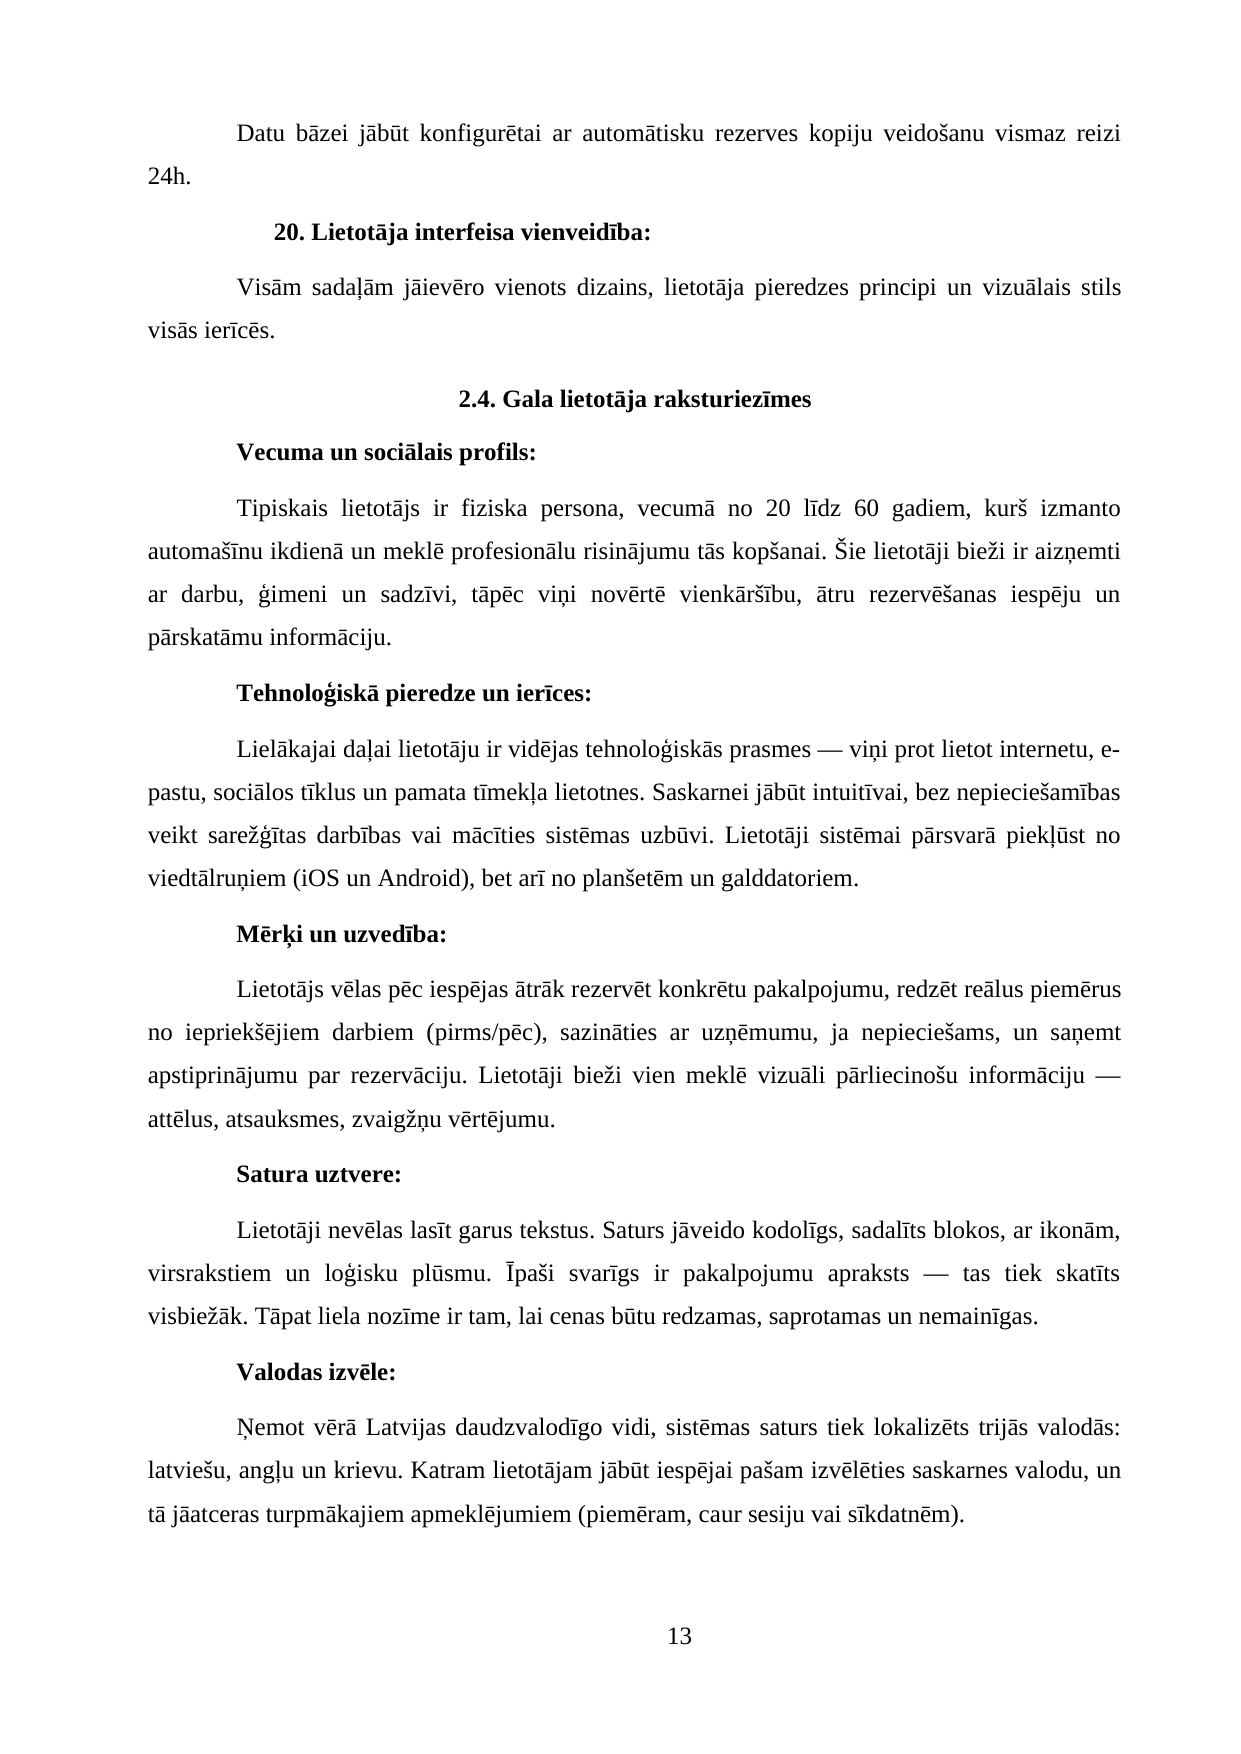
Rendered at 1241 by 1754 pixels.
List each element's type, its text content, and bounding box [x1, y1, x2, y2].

text Satura uztvere: [148, 1159, 1122, 1188]
text Lietotāji nevēlas lasīt garus tekstus. Saturs jāveido kodolīgs, sadalīts blokos, ar ikonām, virsrakstiem un loģisku plūsmu. Īpaši svarīgs ir pakalpojumu apraksts — tas tiek skatīts visbiežāk. Tāpat liela nozīme ir tam, lai cenas būtu redzamas, saprotamas un nemainīgas. [148, 1215, 1122, 1330]
text Lietotājs vēlas pēc iespējas ātrāk rezervēt konkrētu pakalpojumu, redzēt reālus piemērus no iepriekšējiem darbiem (pirms/pēc), sazināties ar uzņēmumu, ja nepieciešams, un saņemt apstiprinājumu par rezervāciju. Lietotāji bieži vien meklē vizuāli pārliecinošu informāciju — attēlus, atsauksmes, zvaigžņu vērtējumu. [148, 974, 1122, 1132]
text Vecuma un sociālais profils: [148, 437, 1122, 466]
text Tipiskais lietotājs ir fiziska persona, vecumā no 20 līdz 60 gadiem, kurš izmanto automašīnu ikdienā un meklē profesionālu risinājumu tās kopšanai. Šie lietotāji bieži ir aizņemti ar darbu, ģimeni un sadzīvi, tāpēc viņi novērtē vienkāršību, ātru rezervēšanas iespēju un pārskatāmu informāciju. [148, 493, 1122, 651]
text Ņemot vērā Latvijas daudzvalodīgo vidi, sistēmas saturs tiek lokalizēts trijās valodās: latviešu, angļu un krievu. Katram lietotājam jābūt iespējai pašam izvēlēties saskarnes valodu, un tā jāatceras turpmākajiem apmeklējumiem (piemēram, caur sesiju vai sīkdatnēm). [148, 1412, 1122, 1527]
text Valodas izvēle: [148, 1357, 1122, 1386]
text Visām sadaļām jāievēro vienots dizains, lietotāja pieredzes principi un vizuālais stils visās ierīcēs. [148, 272, 1122, 344]
list Lietotāja interfeisa vienveidība: [274, 217, 1122, 246]
text Tehnoloģiskā pieredze un ierīces: [148, 678, 1122, 707]
text Lielākajai daļai lietotāju ir vidējas tehnoloģiskās prasmes — viņi prot lietot internetu, e-pastu, sociālos tīklus un pamata tīmekļa lietotnes. Saskarnei jābūt intuitīvai, bez nepieciešamības veikt sarežģītas darbības vai mācīties sistēmas uzbūvi. Lietotāji sistēmai pārsvarā piekļūst no viedtālruņiem (iOS un Android), bet arī no planšetēm un galddatoriem. [148, 734, 1122, 892]
text Mērķi un uzvedība: [148, 919, 1122, 947]
subtitle Gala lietotāja raksturiezīmes [148, 384, 1122, 412]
text Datu bāzei jābūt konfigurētai ar automātisku rezerves kopiju veidošanu vismaz reizi 24h. [148, 118, 1122, 190]
